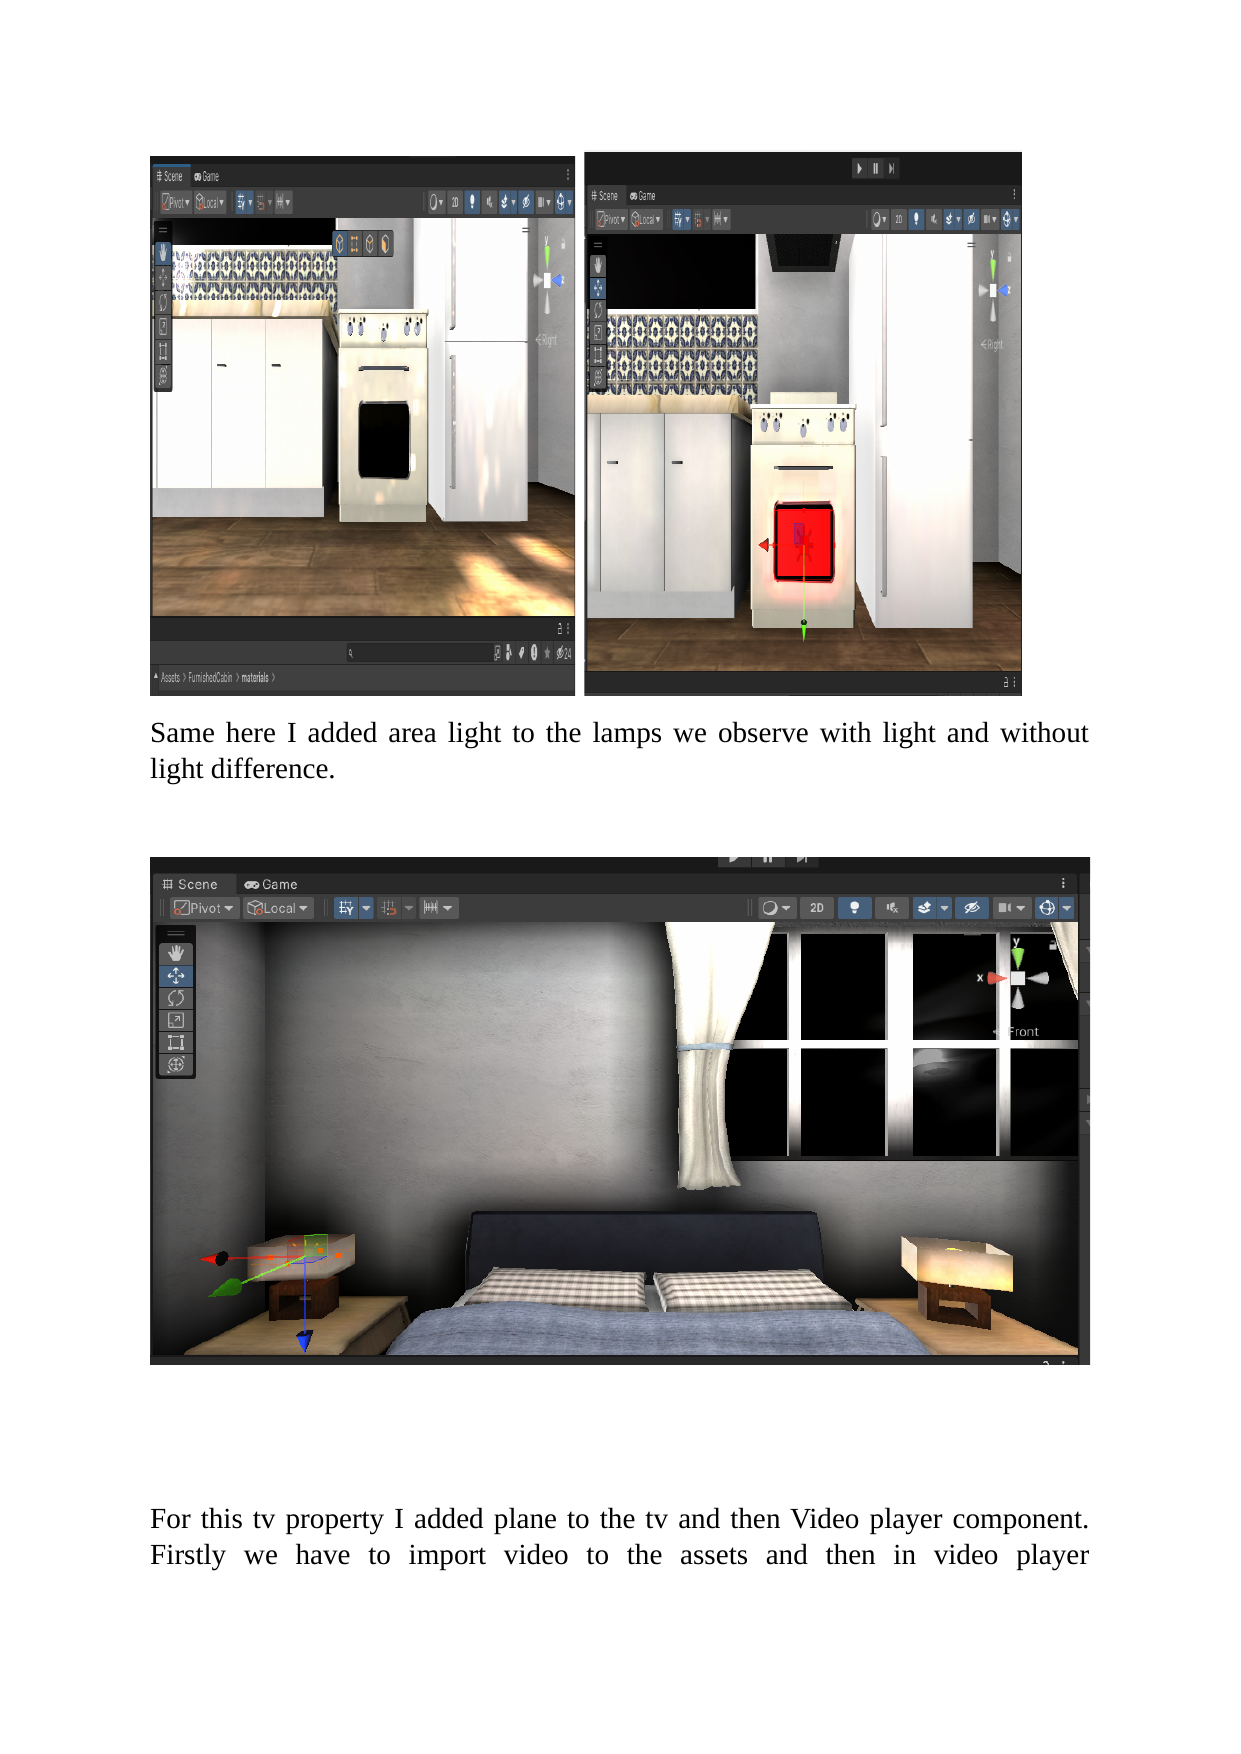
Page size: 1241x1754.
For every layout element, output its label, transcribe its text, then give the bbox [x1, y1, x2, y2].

picture [150, 857, 1091, 1365]
picture [150, 156, 575, 696]
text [150, 1501, 1090, 1571]
text Same here I added area light to the lamps we observe with light and without light difference. [150, 715, 1090, 785]
picture [584, 150, 1022, 696]
